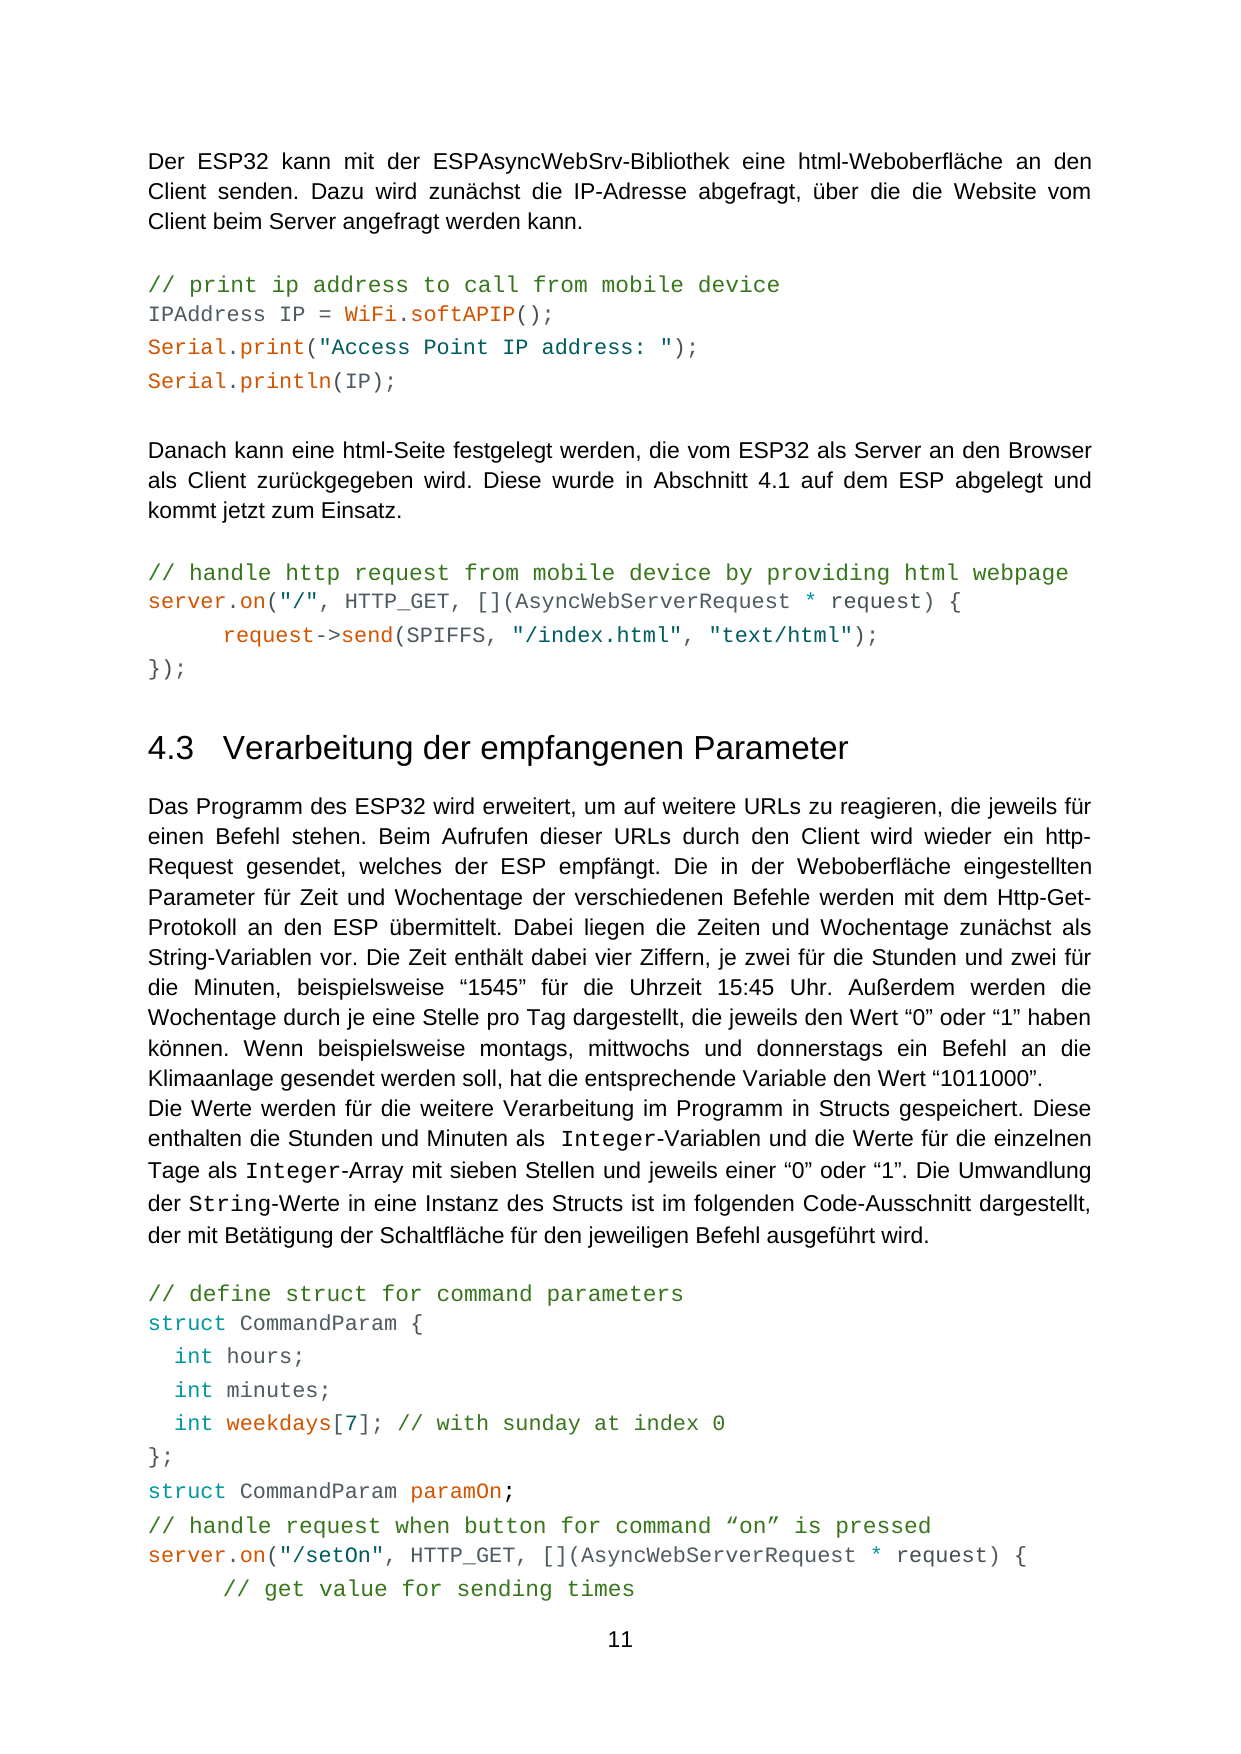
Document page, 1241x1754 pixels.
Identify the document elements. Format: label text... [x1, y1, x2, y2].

text request->send(SPIFFS, "/index.html", "text/html"); [148, 624, 1093, 649]
text Der ESP32 kann mit der ESPAsyncWebSrv-Bibliothek eine html-Weboberfläche an den Client senden. Dazu wird zunächst die IP-Adresse abgefragt, über die die Website vom Client beim Server angefragt werden kann. [148, 148, 1093, 234]
text // define struct for command parameters [148, 1282, 1093, 1308]
text int minutes; [148, 1379, 1093, 1403]
subtitle Verarbeitung der empfangenen Parameter [148, 728, 1093, 767]
text int weekdays[7]; // with sunday at index 0 [148, 1412, 1093, 1437]
text IPAddress IP = WiFi.softAPIP(); [148, 303, 1093, 328]
text }); [148, 657, 1093, 682]
text Serial.println(IP); [148, 370, 1093, 395]
text // handle http request from mobile device by providing html webpage [148, 561, 1093, 587]
text server.on("/", HTTP_GET, [](AsyncWebServerRequest * request) { [148, 591, 1093, 615]
text Das Programm des ESP32 wird erweitert, um auf weitere URLs zu reagieren, die jeweils für einen Befehl stehen. Beim Aufrufen dieser URLs durch den Client wird wieder ein http-Request gesendet, welches der ESP empfängt. Die in der Weboberfläche eingestellten Parameter für Zeit und Wochentage der verschiedenen Befehle werden mit dem Http-Get-Protokoll an den ESP übermittelt. Dabei liegen die Zeiten und Wochentage zunächst als String-Variablen vor. Die Zeit enthält dabei vier Ziffern, je zwei für die Stunden und zwei für die Minuten, beispielsweise “1545” für die Uhrzeit 15:45 Uhr. Außerdem werden die Wochentage durch je eine Stelle pro Tag dargestellt, die jeweils den Wert “0” oder “1” haben können. Wenn beispielsweise montags, mittwochs und donnerstags ein Befehl an die Klimaanlage gesendet werden soll, hat die entsprechende Variable den Wert “1011000”. [148, 793, 1093, 1091]
text // print ip address to call from mobile device [148, 273, 1093, 299]
text struct CommandParam { [148, 1312, 1093, 1337]
text int hours; [148, 1345, 1093, 1370]
text Die Werte werden für die weitere Verarbeitung im Programm in Structs gespeichert. Diese enthalten die Stunden und Minuten als Integer-Variablen und die Werte für die einzelnen Tage als Integer-Array mit sieben Stellen und jeweils einer “0” oder “1”. Die Umwandlung der String-Werte in eine Instanz des Structs ist im folgenden Code-Ausschnitt dargestellt, der mit Betätigung der Schaltfläche für den jeweiligen Befehl ausgeführt wird. [148, 1095, 1093, 1248]
text struct CommandParam paramOn; [148, 1479, 1093, 1505]
text server.on("/setOn", HTTP_GET, [](AsyncWebServerRequest * request) { [148, 1544, 1093, 1569]
text Serial.print("Access Point IP address: "); [148, 336, 1093, 361]
text Danach kann eine html-Seite festgelegt werden, die vom ESP32 als Server an den Browser als Client zurückgegeben wird. Diese wurde in Abschnitt 4.1 auf dem ESP abgelegt und kommt jetzt zum Einsatz. [148, 437, 1093, 523]
text // get value for sending times [148, 1577, 1093, 1603]
text // handle request when button for command “on” is pressed [148, 1514, 1093, 1540]
text }; [148, 1446, 1093, 1470]
